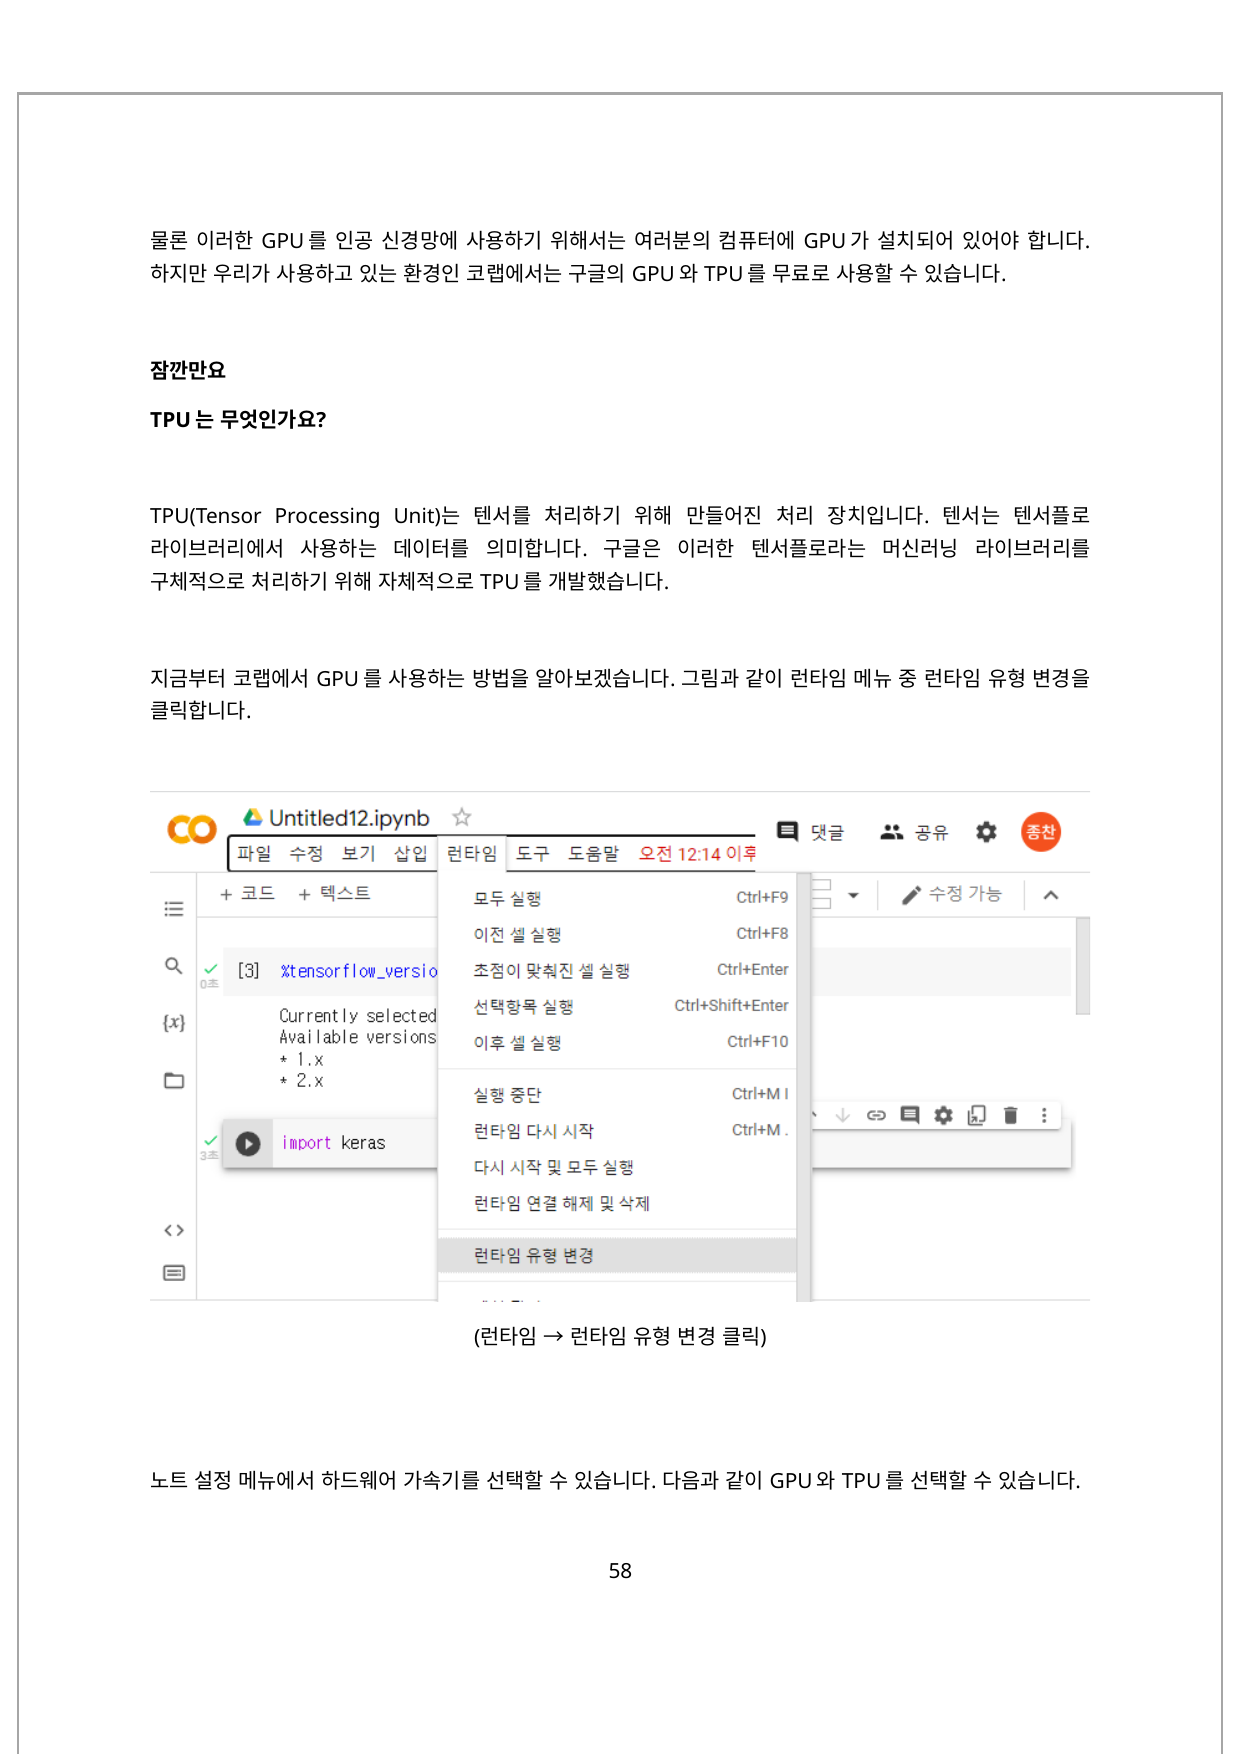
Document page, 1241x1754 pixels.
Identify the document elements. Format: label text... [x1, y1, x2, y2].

text 잠깐만요 [150, 354, 1090, 384]
text 노트 설정 메뉴에서 하드웨어 가속기를 선택할 수 있습니다. 다음과 같이 GPU와 TPU를 선택할 수 있습니다. [150, 1464, 1090, 1494]
text (런타임 → 런타임 유형 변경 클릭) [150, 1320, 1090, 1350]
picture [150, 791, 1091, 1302]
text 물론 이러한 GPU를 인공 신경망에 사용하기 위해서는 여러분의 컴퓨터에 GPU가 설치되어 있어야 합니다. 하지만 우리가 사용하고 있는 환경인 코랩에서는 구글의 GPU와 TPU를 무료로 사용할 수 있습니다. [150, 224, 1090, 287]
text TPU(Tensor Processing Unit)는 텐서를 처리하기 위해 만들어진 처리 장치입니다. 텐서는 텐서플로 라이브러리에서 사용하는 데이터를 의미합니다. 구글은 이러한 텐서플로라는 머신러닝 라이브러리를 구체적으로 처리하기 위해 자체적으로 TPU를 개발했습니다. [150, 500, 1090, 596]
text 지금부터 코랩에서 GPU를 사용하는 방법을 알아보겠습니다. 그림과 같이 런타임 메뉴 중 런타임 유형 변경을 클릭합니다. [150, 662, 1090, 725]
text TPU는 무엇인가요? [150, 403, 1090, 433]
